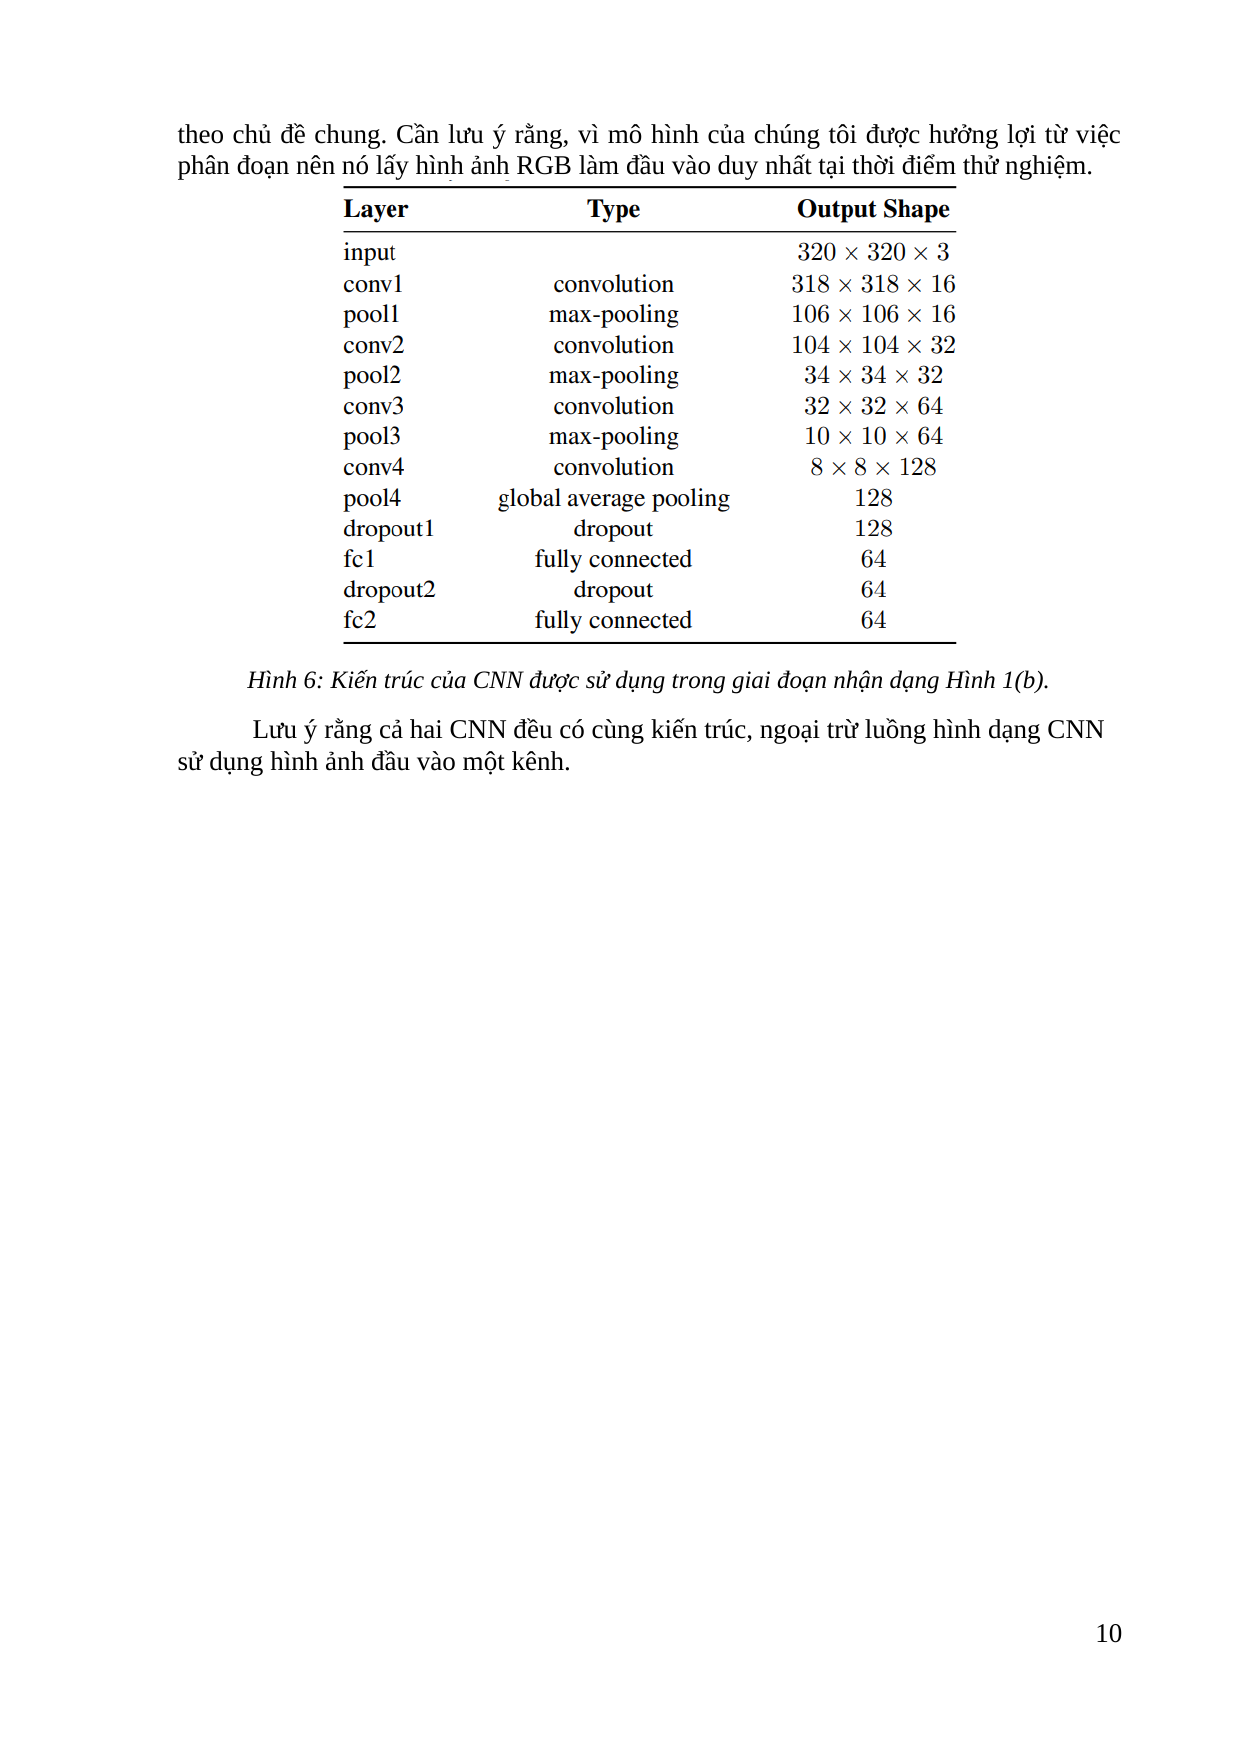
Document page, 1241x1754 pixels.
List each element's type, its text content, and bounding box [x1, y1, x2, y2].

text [177, 118, 1122, 180]
picture [335, 180, 964, 653]
text Lưu ý rằng cả hai CNN đều có cùng kiến trúc, ngoại trừ luồng hình dạng CNN sử dụng hình ảnh đầu vào một kênh. [177, 713, 1122, 776]
